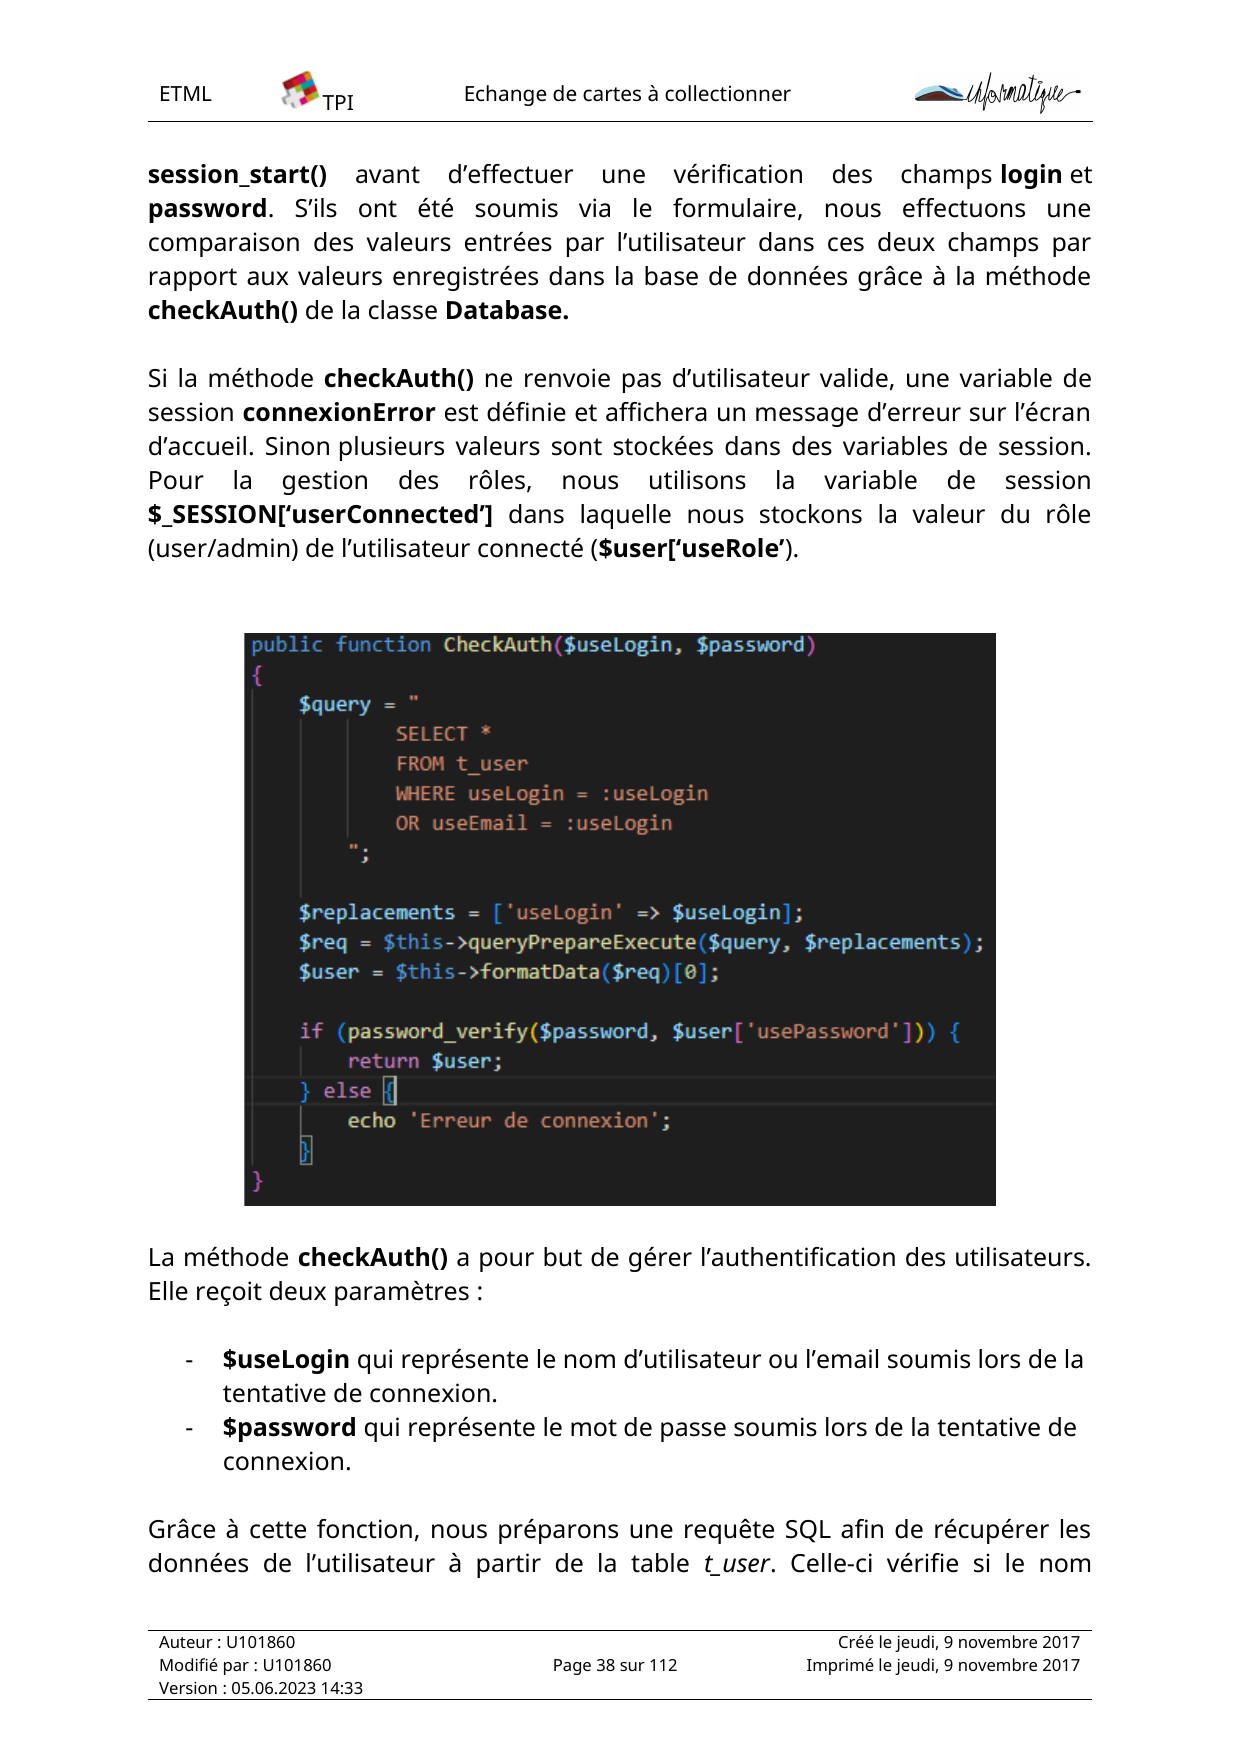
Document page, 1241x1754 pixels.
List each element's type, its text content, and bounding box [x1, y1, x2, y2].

picture [276, 69, 323, 111]
text La méthode checkAuth() a pour but de gérer l’authentification des utilisateurs. Elle reçoit deux paramètres : [148, 1239, 1092, 1307]
text Si la méthode checkAuth() ne renvoie pas d’utilisateur valide, une variable de session connexionError est définie et affichera un message d’erreur sur l’écran d’accueil. Sinon plusieurs valeurs sont stockées dans des variables de session. Pour la gestion des rôles, nous utilisons la variable de session $_SESSION[‘userConnected’] dans laquelle nous stockons la valeur du rôle (user/admin) de l’utilisateur connecté ($user[‘useRole’). [148, 361, 1092, 565]
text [148, 156, 1092, 327]
list $useLogin qui représente le nom d’utilisateur ou l’email soumis lors de la tentative de connexion. [185, 1341, 1092, 1409]
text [148, 1512, 1092, 1580]
list $password qui représente le mot de passe soumis lors de la tentative de connexion. [185, 1409, 1092, 1478]
picture [244, 633, 996, 1206]
